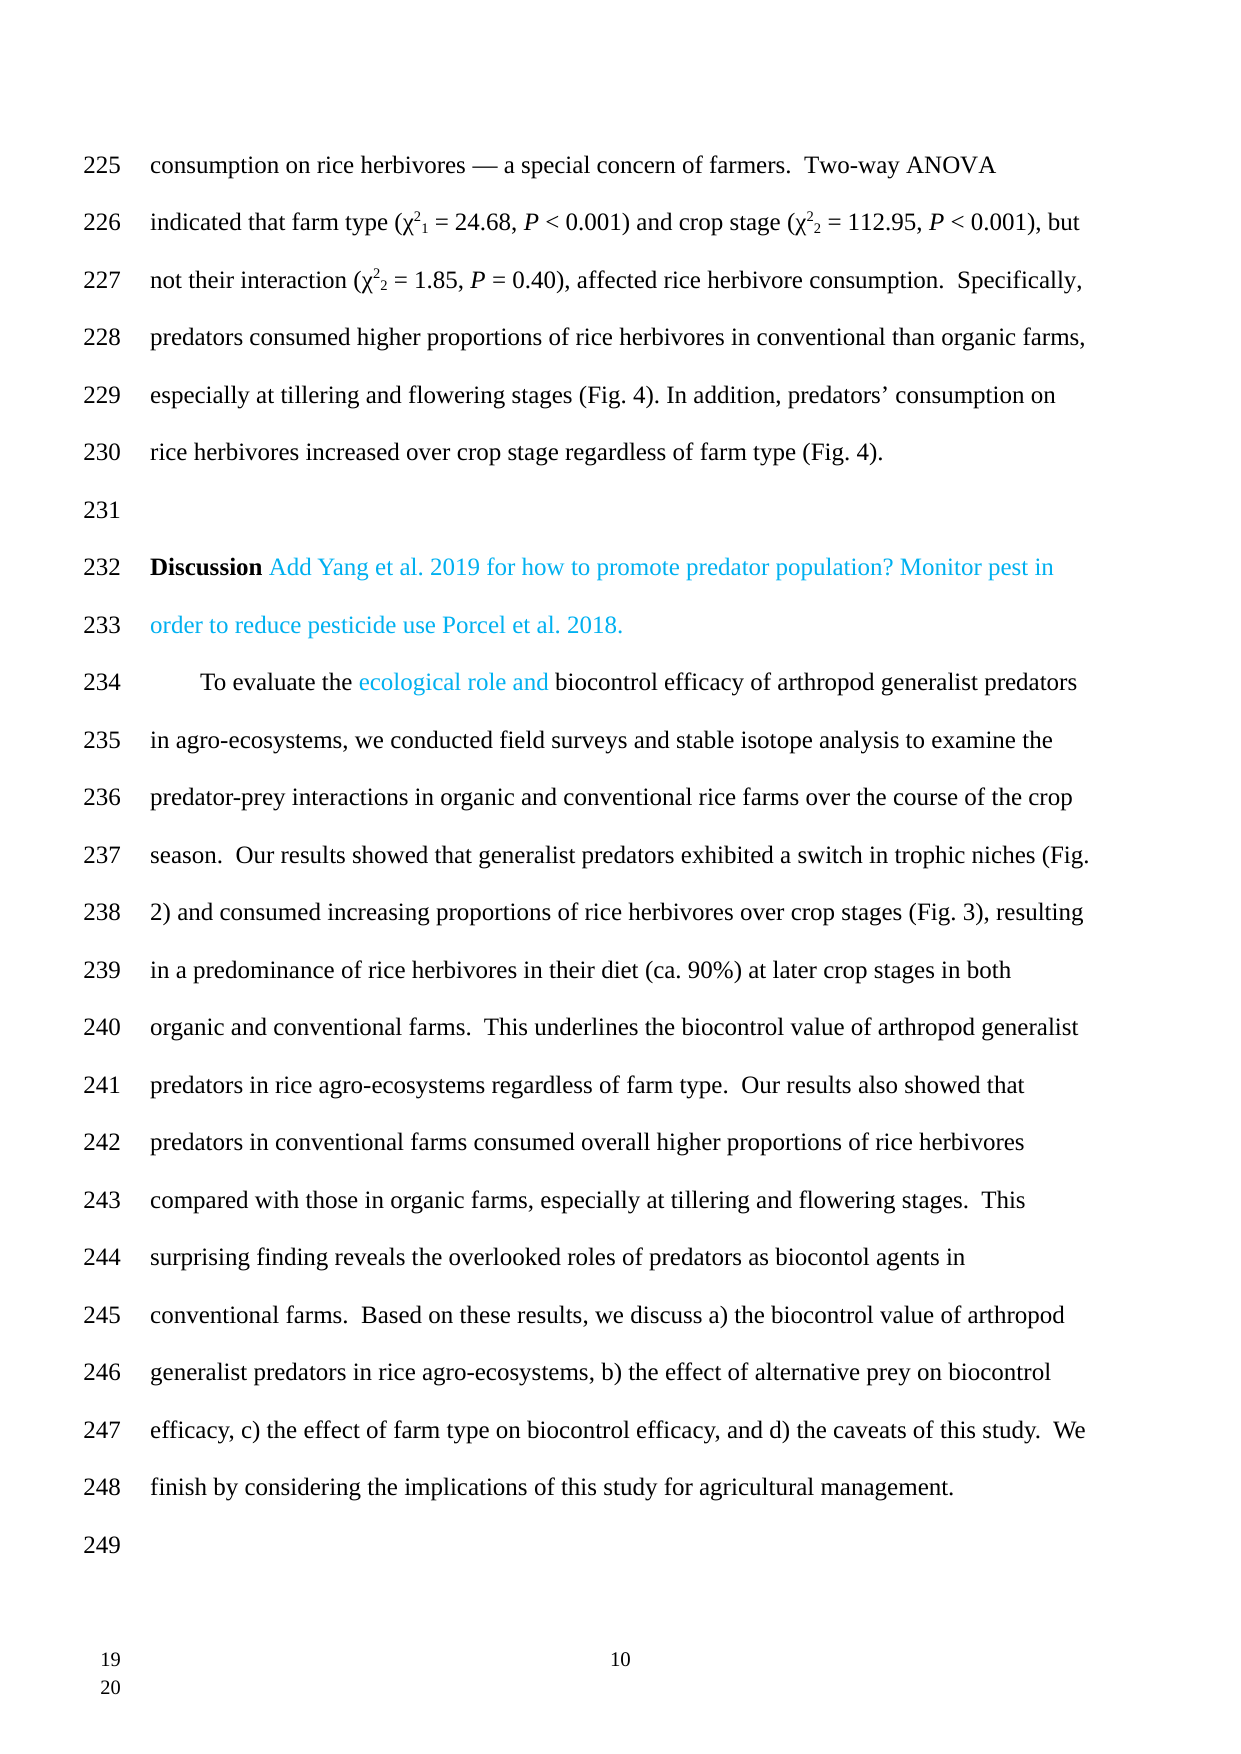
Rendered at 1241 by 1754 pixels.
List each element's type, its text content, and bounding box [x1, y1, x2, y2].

text Discussion Add Yang et al. 2019 for how to promote predator population? Monitor pest in order to reduce pesticide use Porcel et al. 2018. [150, 552, 1090, 639]
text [150, 150, 1090, 466]
text To evaluate the ecological role and biocontrol efficacy of arthropod generalist predators in agro-ecosystems, we conducted field surveys and stable isotope analysis to examine the predator-prey interactions in organic and conventional rice farms over the course of the crop season. Our results showed that generalist predators exhibited a switch in trophic niches (Fig. 2) and consumed increasing proportions of rice herbivores over crop stages (Fig. 3), resulting in a predominance of rice herbivores in their diet (ca. 90%) at later crop stages in both organic and conventional farms. This underlines the biocontrol value of arthropod generalist predators in rice agro-ecosystems regardless of farm type. Our results also showed that predators in conventional farms consumed overall higher proportions of rice herbivores compared with those in organic farms, especially at tillering and flowering stages. This surprising finding reveals the overlooked roles of predators as biocontol agents in conventional farms. Based on these results, we discuss a) the biocontrol value of arthropod generalist predators in rice agro-ecosystems, b) the effect of alternative prey on biocontrol efficacy, c) the effect of farm type on biocontrol efficacy, and d) the caveats of this study. We finish by considering the implications of this study for agricultural management. [150, 667, 1091, 1501]
